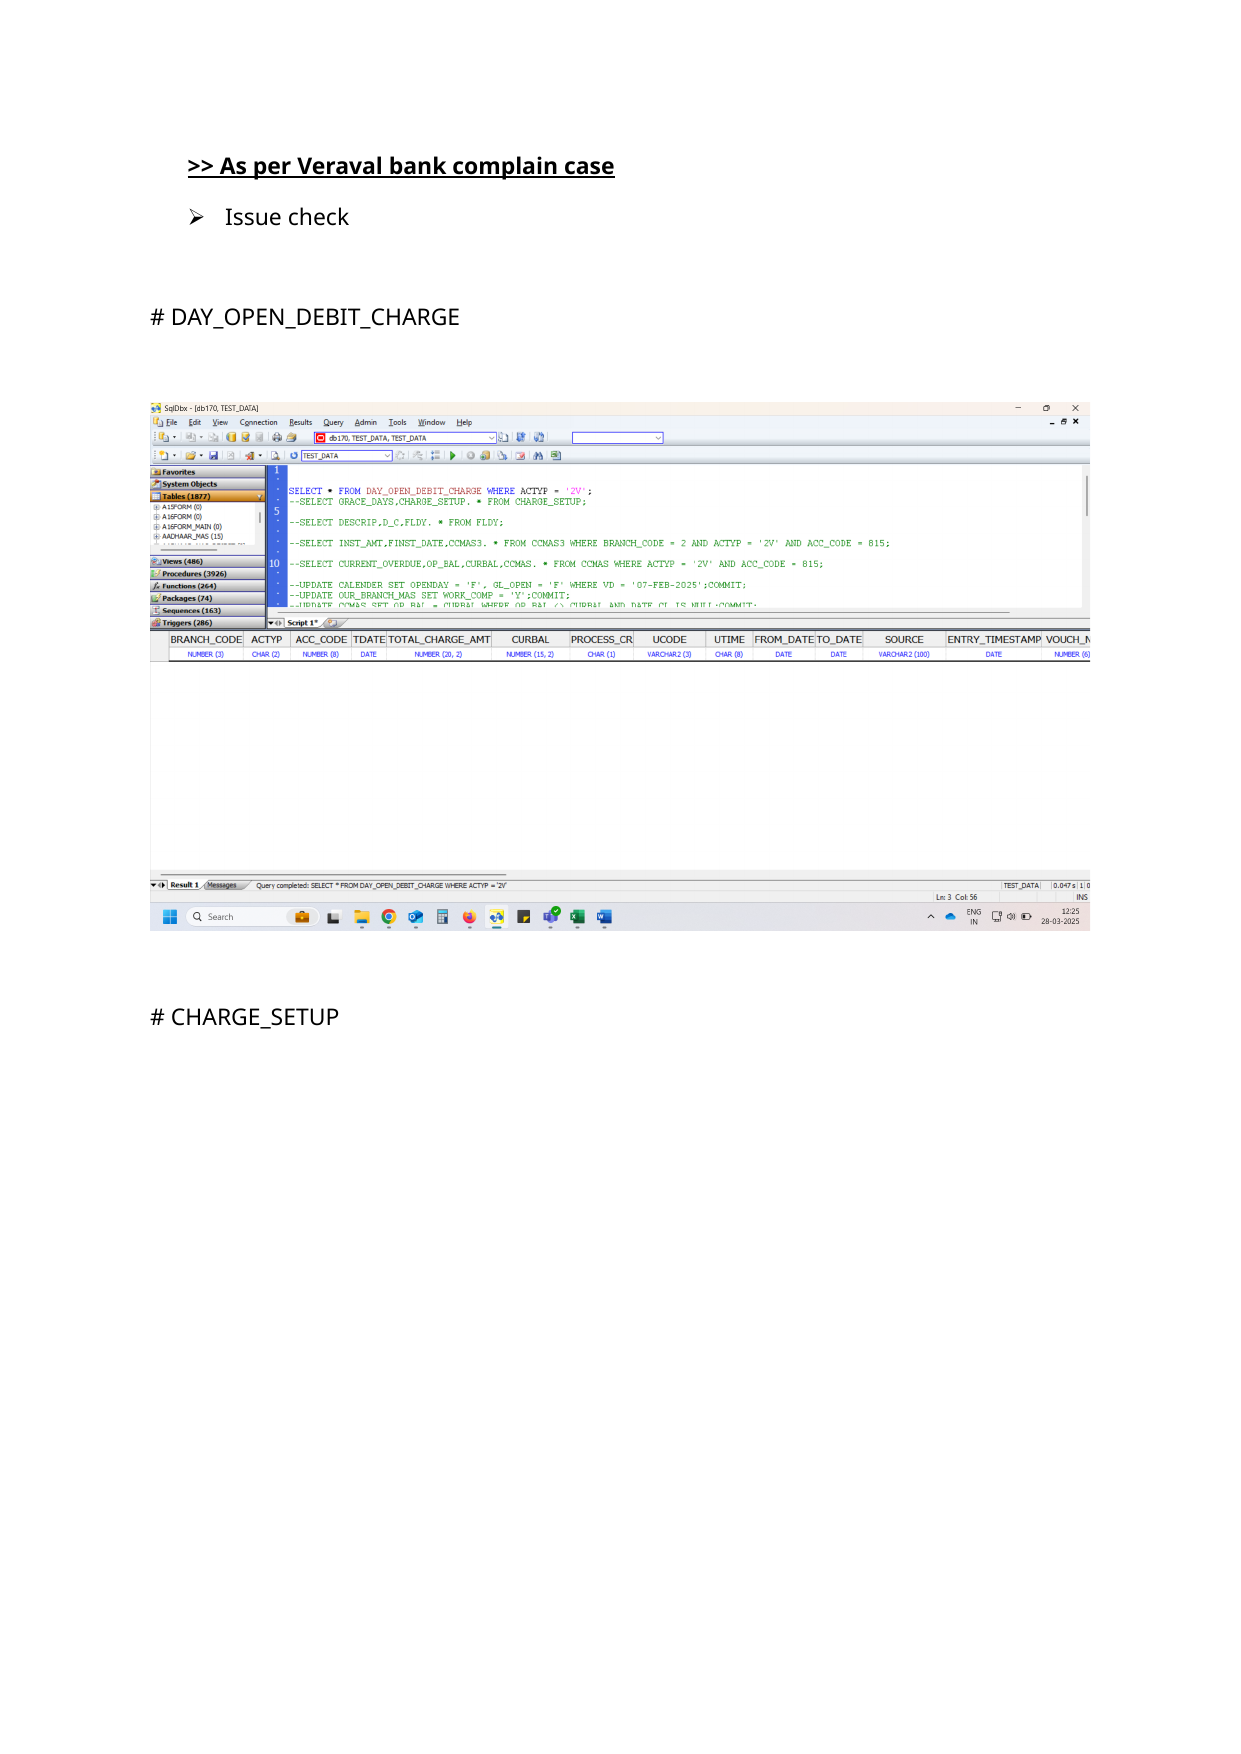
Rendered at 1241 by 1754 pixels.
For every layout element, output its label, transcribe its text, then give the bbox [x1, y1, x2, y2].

picture [150, 402, 1091, 931]
list Issue check [187, 200, 1090, 232]
text # CHARGE_SETUP [150, 1001, 1090, 1032]
text >> As per Veraval bank complain case [187, 150, 1090, 181]
text # DAY_OPEN_DEBIT_CHARGE [150, 301, 1090, 332]
